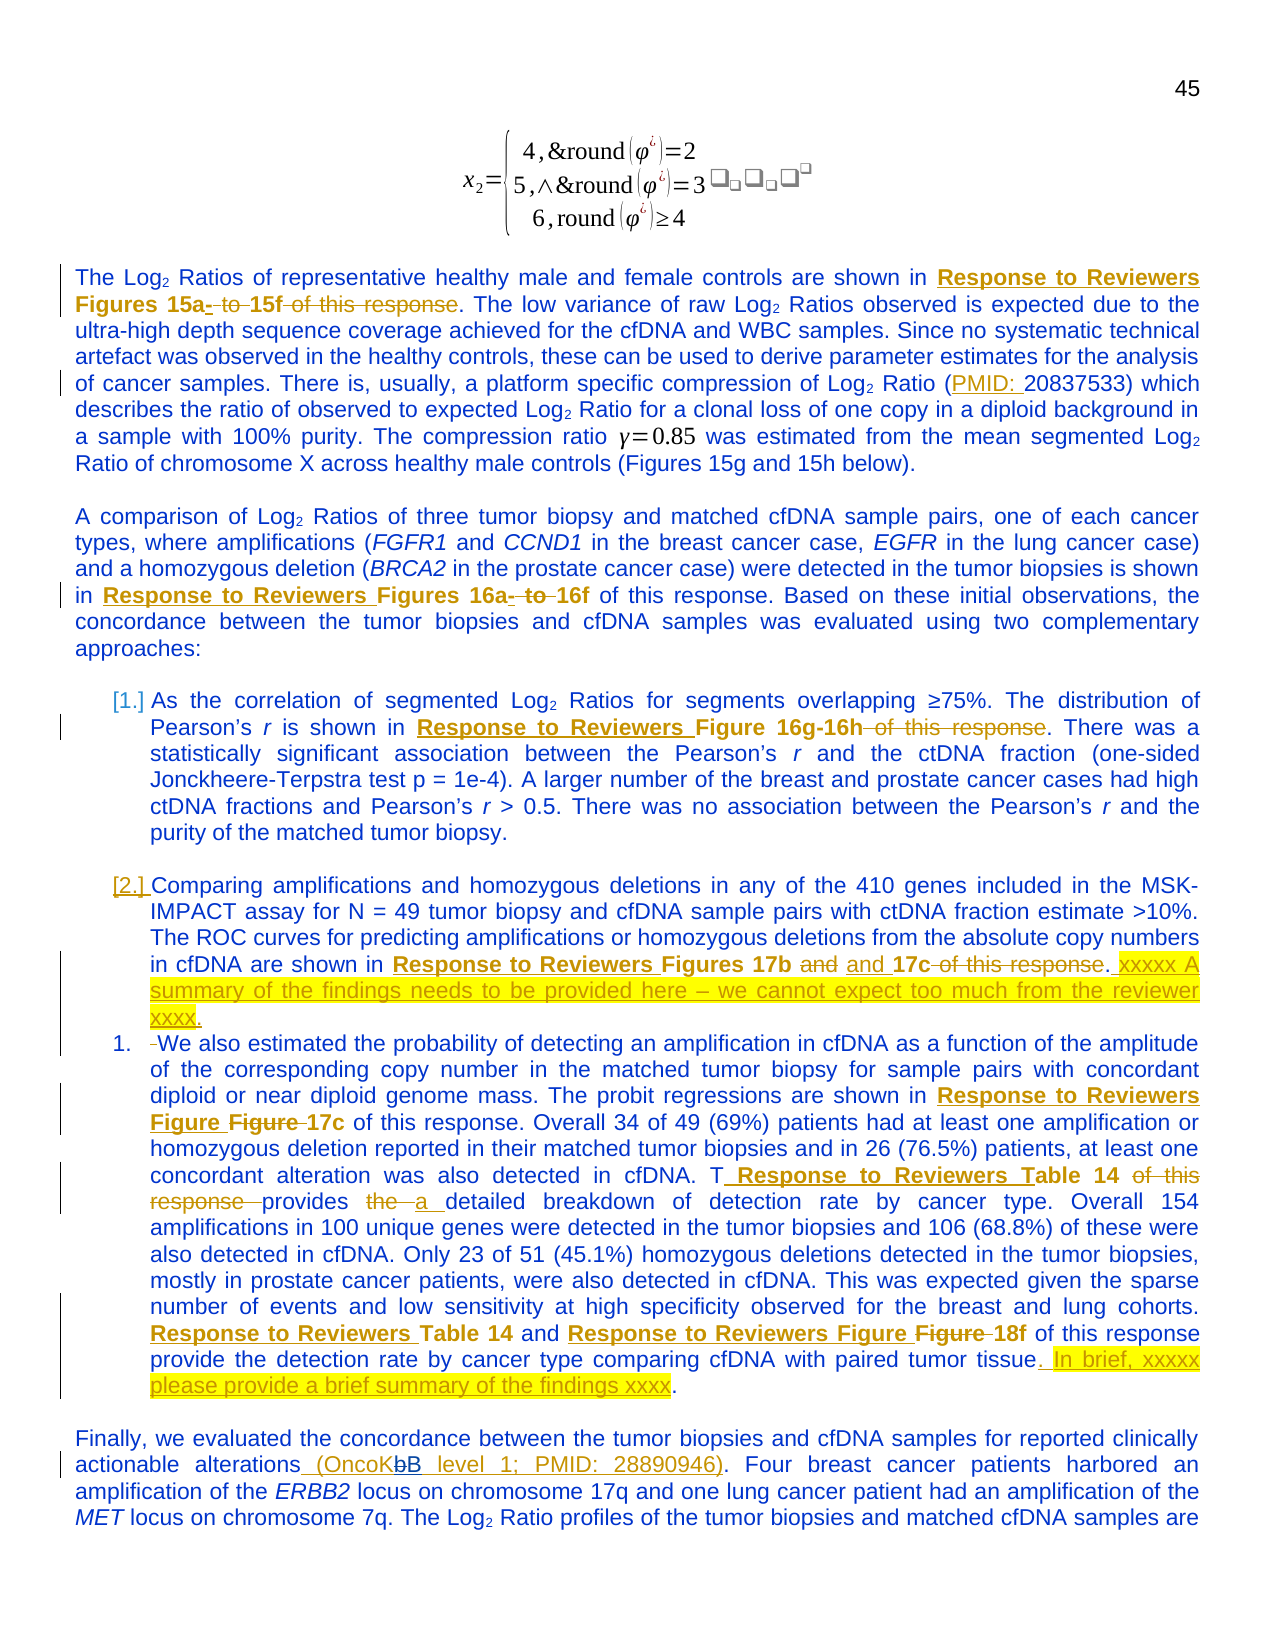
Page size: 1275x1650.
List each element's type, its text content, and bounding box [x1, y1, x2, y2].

text The Log2 Ratios of representative healthy male and female controls are shown in Figures 15a15f. The low variance of raw Log2 Ratios observed is expected due to the ultra-high depth sequence coverage achieved for the cfDNA and WBC samples. Since no systematic technical artefact was observed in the healthy controls, these can be used to derive parameter estimates for the analysis of cancer samples. There is, usually, a platform specific compression of Log2 Ratio (20837533) which describes the ratio of observed to expected Log2 Ratio for a clonal loss of one copy in a diploid background in a sample with 100% purity. The compression ratio was estimated from the mean segmented Log2 Ratio of chromosome X across healthy male controls (Figures 15g and 15h below). [75, 264, 1200, 476]
text A comparison of Log2 Ratios of three tumor biopsy and matched cfDNA sample pairs, one of each cancer types, where amplifications (FGFR1 and CCND1 in the breast cancer case, EGFR in the lung cancer case) and a homozygous deletion (BRCA2 in the prostate cancer case) were detected in the tumor biopsies is shown in Figures 16a16f of this response. Based on these initial observations, the concordance between the tumor biopsies and cfDNA samples was evaluated using two complementary approaches: [75, 503, 1200, 661]
list We also estimated the probability of detecting an amplification in cfDNA as a function of the amplitude of the corresponding copy number in the matched tumor biopsy for sample pairs with concordant diploid or near diploid genome mass. The probit regressions are shown in 17c of this response. Overall 34 of 49 (69%) patients had at least one amplification or homozygous deletion reported in their matched tumor biopsies and in 26 (76.5%) patients, at least one concordant alteration was also detected in cfDNA. Table 14 provides detailed breakdown of detection rate by cancer type. Overall 154 amplifications in 100 unique genes were detected in the tumor biopsies and 106 (68.8%) of these were also detected in cfDNA. Only 23 of 51 (45.1%) homozygous deletions detected in the tumor biopsies, mostly in prostate cancer patients, were also detected in cfDNA. This was expected given the sparse number of events and low sensitivity at high specificity observed for the breast and lung cohorts. Table 14 and 18f of this response provide the detection rate by cancer type comparing cfDNA with paired tumor tissue. [112, 1030, 1200, 1399]
list Comparing amplifications and homozygous deletions in any of the 410 genes included in the MSK-IMPACT assay for N = 49 tumor biopsy and cfDNA sample pairs with ctDNA fraction estimate >10%. The ROC curves for predicting amplifications or homozygous deletions from the absolute copy numbers in cfDNA are shown in Figures 17b 17c. [112, 872, 1200, 1030]
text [75, 1425, 1200, 1531]
list As the correlation of segmented Log2 Ratios for segments overlapping ≥75%. The distribution of Pearson’s r is shown in Figure 16g-16h. There was a statistically significant association between the Pearson’s r and the ctDNA fraction (one-sided Jonckheere-Terpstra test p = 1e-4). A larger number of the breast and prostate cancer cases had high ctDNA fractions and Pearson’s r > 0.5. There was no association between the Pearson’s r and the purity of the matched tumor biopsy. [112, 687, 1200, 845]
